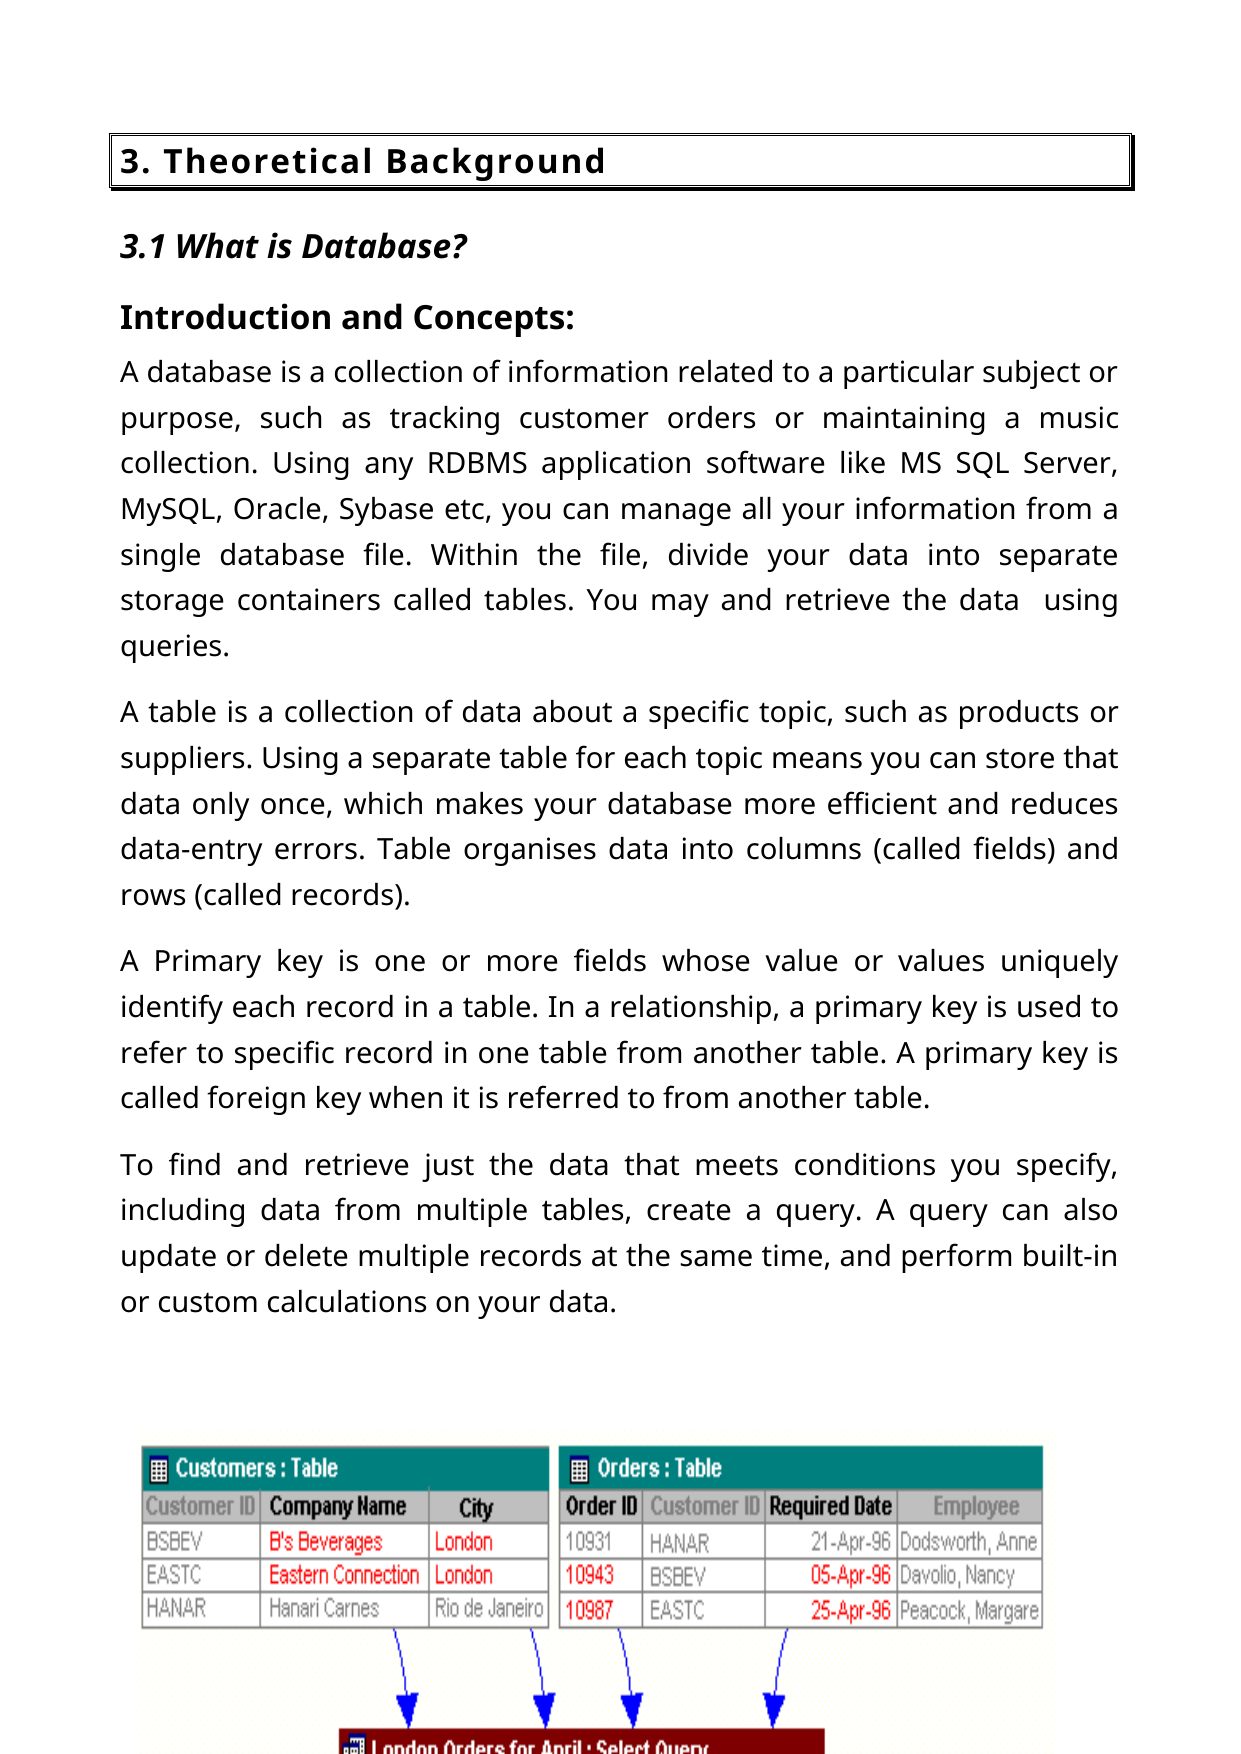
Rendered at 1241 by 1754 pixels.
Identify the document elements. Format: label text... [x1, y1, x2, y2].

text 3. Theoretical Background [112, 136, 1129, 185]
subtitle 3.1 What is Database? [120, 223, 1120, 269]
text To find and retrieve just the data that meets conditions you specify, including data from multiple tables, create a query. A query can also update or delete multiple records at the same time, and perform built-in or custom calculations on your data. [120, 1144, 1120, 1321]
text A Primary key is one or more fields whose value or values uniquely identify each record in a table. In a relationship, a primary key is used to refer to specific record in one table from another table. A primary key is called foreign key when it is referred to from another table. [120, 941, 1120, 1117]
text A table is a collection of data about a specific topic, such as products or suppliers. Using a separate table for each topic means you can store that data only once, which makes your database more efficient and reduces data-entry errors. Table organises data into columns (called fields) and rows (called records). [120, 692, 1120, 914]
subtitle Introduction and Concepts: [120, 294, 1120, 339]
text A database is a collection of information related to a particular subject or purpose, such as tracking customer orders or maintaining a music collection. Using any RDBMS application software like MS SQL Server, MySQL, Oracle, Sybase etc, you can manage all your information from a single database file. Within the file, divide your data into separate storage containers called tables. You may and retrieve the data using queries. [120, 352, 1120, 665]
picture [137, 1430, 1056, 1754]
